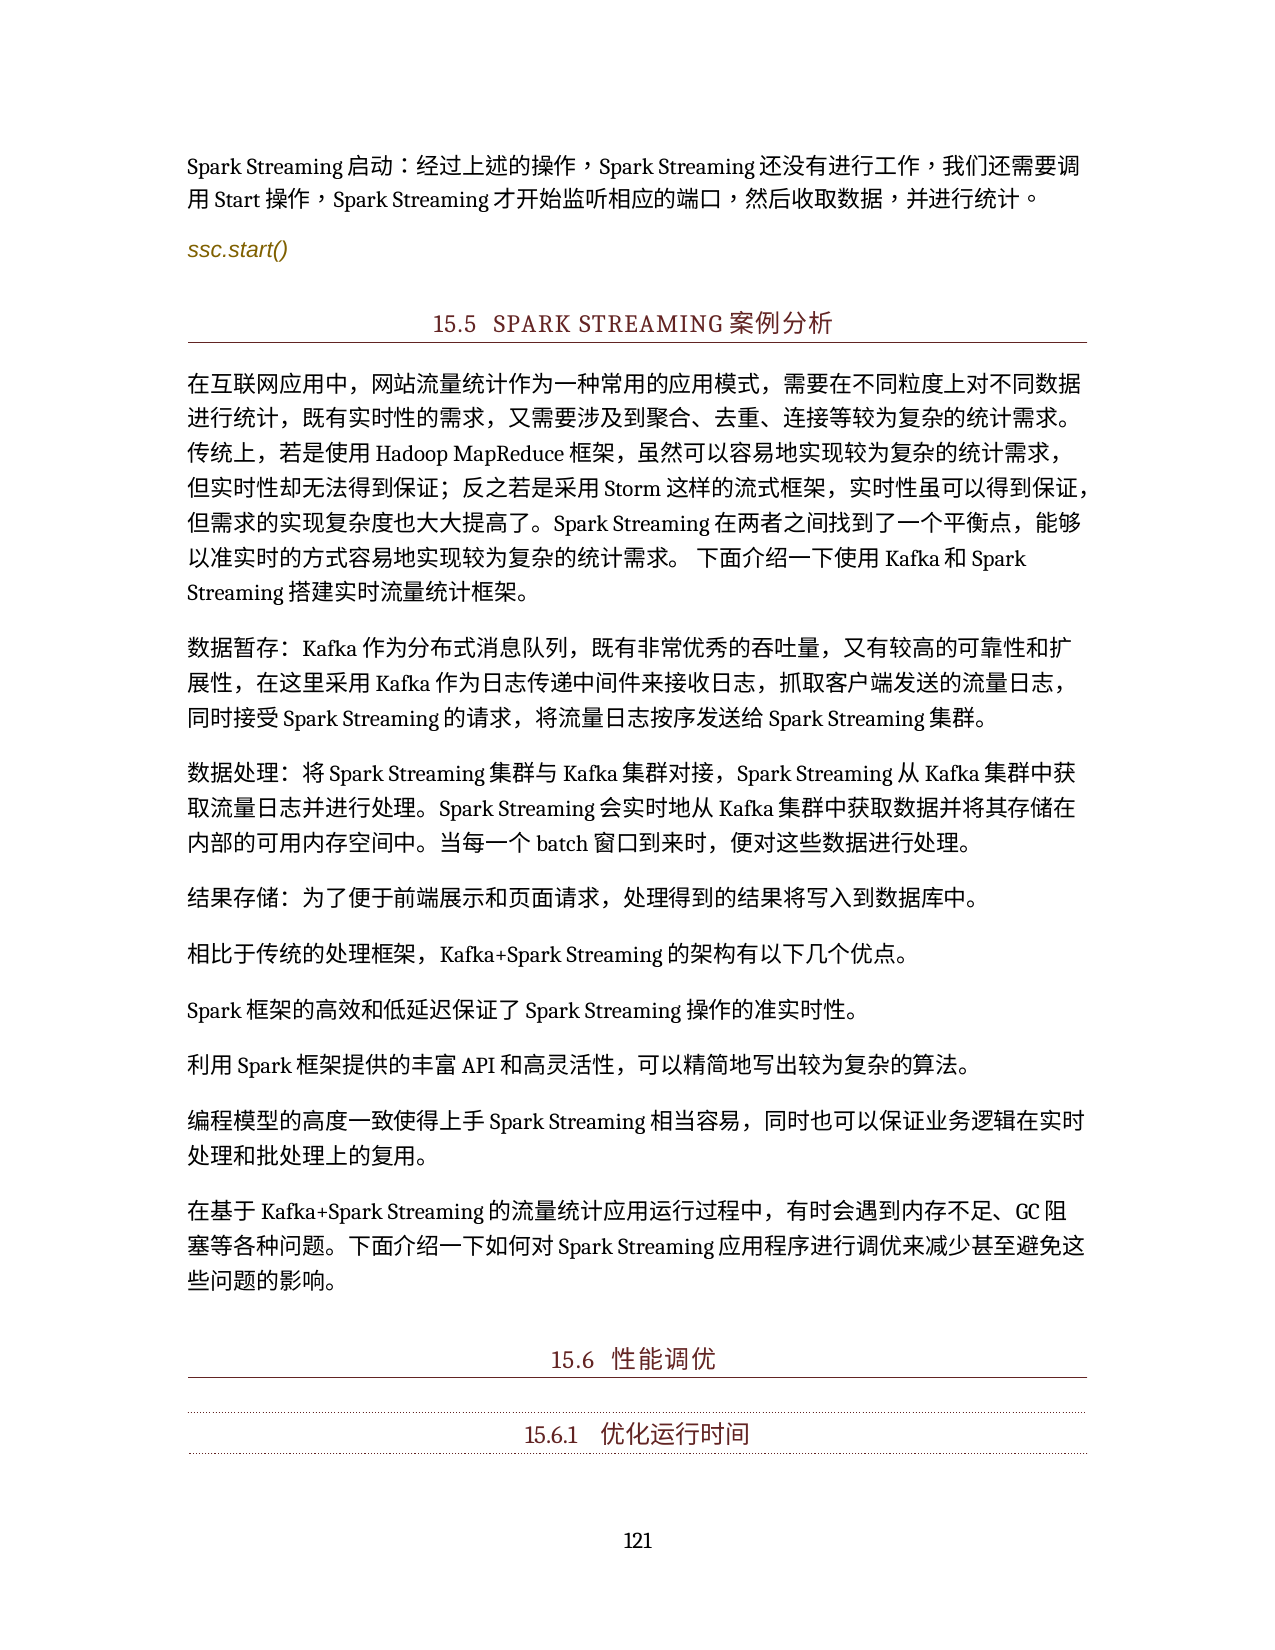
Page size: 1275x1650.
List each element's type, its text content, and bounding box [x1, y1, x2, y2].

text 数据处理：将Spark Streaming集群与Kafka集群对接，Spark Streaming从Kafka集群中获取流量日志并进行处理。Spark Streaming会实时地从Kafka集群中获取数据并将其存储在内部的可用内存空间中。当每一个batch窗口到来时，便对这些数据进行处理。 [187, 755, 1087, 858]
text 相比于传统的处理框架，Kafka+Spark Streaming的架构有以下几个优点。 [187, 936, 1087, 969]
text 利用Spark框架提供的丰富API和高灵活性，可以精简地写出较为复杂的算法。 [187, 1047, 1087, 1080]
subtitle 性能调优 [187, 1339, 1087, 1378]
text Spark框架的高效和低延迟保证了Spark Streaming操作的准实时性。 [187, 991, 1087, 1025]
text ssc.start() [187, 236, 1087, 263]
text 数据暂存：Kafka作为分布式消息队列，既有非常优秀的吞吐量，又有较高的可靠性和扩展性，在这里采用Kafka作为日志传递中间件来接收日志，抓取客户端发送的流量日志，同时接受Spark Streaming的请求，将流量日志按序发送给Spark Streaming集群。 [187, 630, 1087, 733]
subtitle Spark Streaming案例分析 [187, 306, 1087, 343]
text 在基于Kafka+Spark Streaming的流量统计应用运行过程中，有时会遇到内存不足、GC阻塞等各种问题。下面介绍一下如何对Spark Streaming应用程序进行调优来减少甚至避免这些问题的影响。 [187, 1193, 1087, 1296]
subtitle 优化运行时间 [187, 1412, 1087, 1454]
text 在互联网应用中，网站流量统计作为一种常用的应用模式，需要在不同粒度上对不同数据进行统计，既有实时性的需求，又需要涉及到聚合、去重、连接等较为复杂的统计需求。传统上，若是使用Hadoop MapReduce框架，虽然可以容易地实现较为复杂的统计需求，但实时性却无法得到保证；反之若是采用Storm这样的流式框架，实时性虽可以得到保证，但需求的实现复杂度也大大提高了。Spark Streaming在两者之间找到了一个平衡点，能够以准实时的方式容易地实现较为复杂的统计需求。 下面介绍一下使用Kafka和Spark Streaming搭建实时流量统计框架。 [187, 365, 1087, 607]
text 编程模型的高度一致使得上手Spark Streaming相当容易，同时也可以保证业务逻辑在实时处理和批处理上的复用。 [187, 1103, 1087, 1171]
text Spark Streaming启动：经过上述的操作，Spark Streaming还没有进行工作，我们还需要调用Start操作，Spark Streaming才开始监听相应的端口，然后收取数据，并进行统计。 [187, 150, 1087, 214]
text 结果存储：为了便于前端展示和页面请求，处理得到的结果将写入到数据库中。 [187, 880, 1087, 913]
